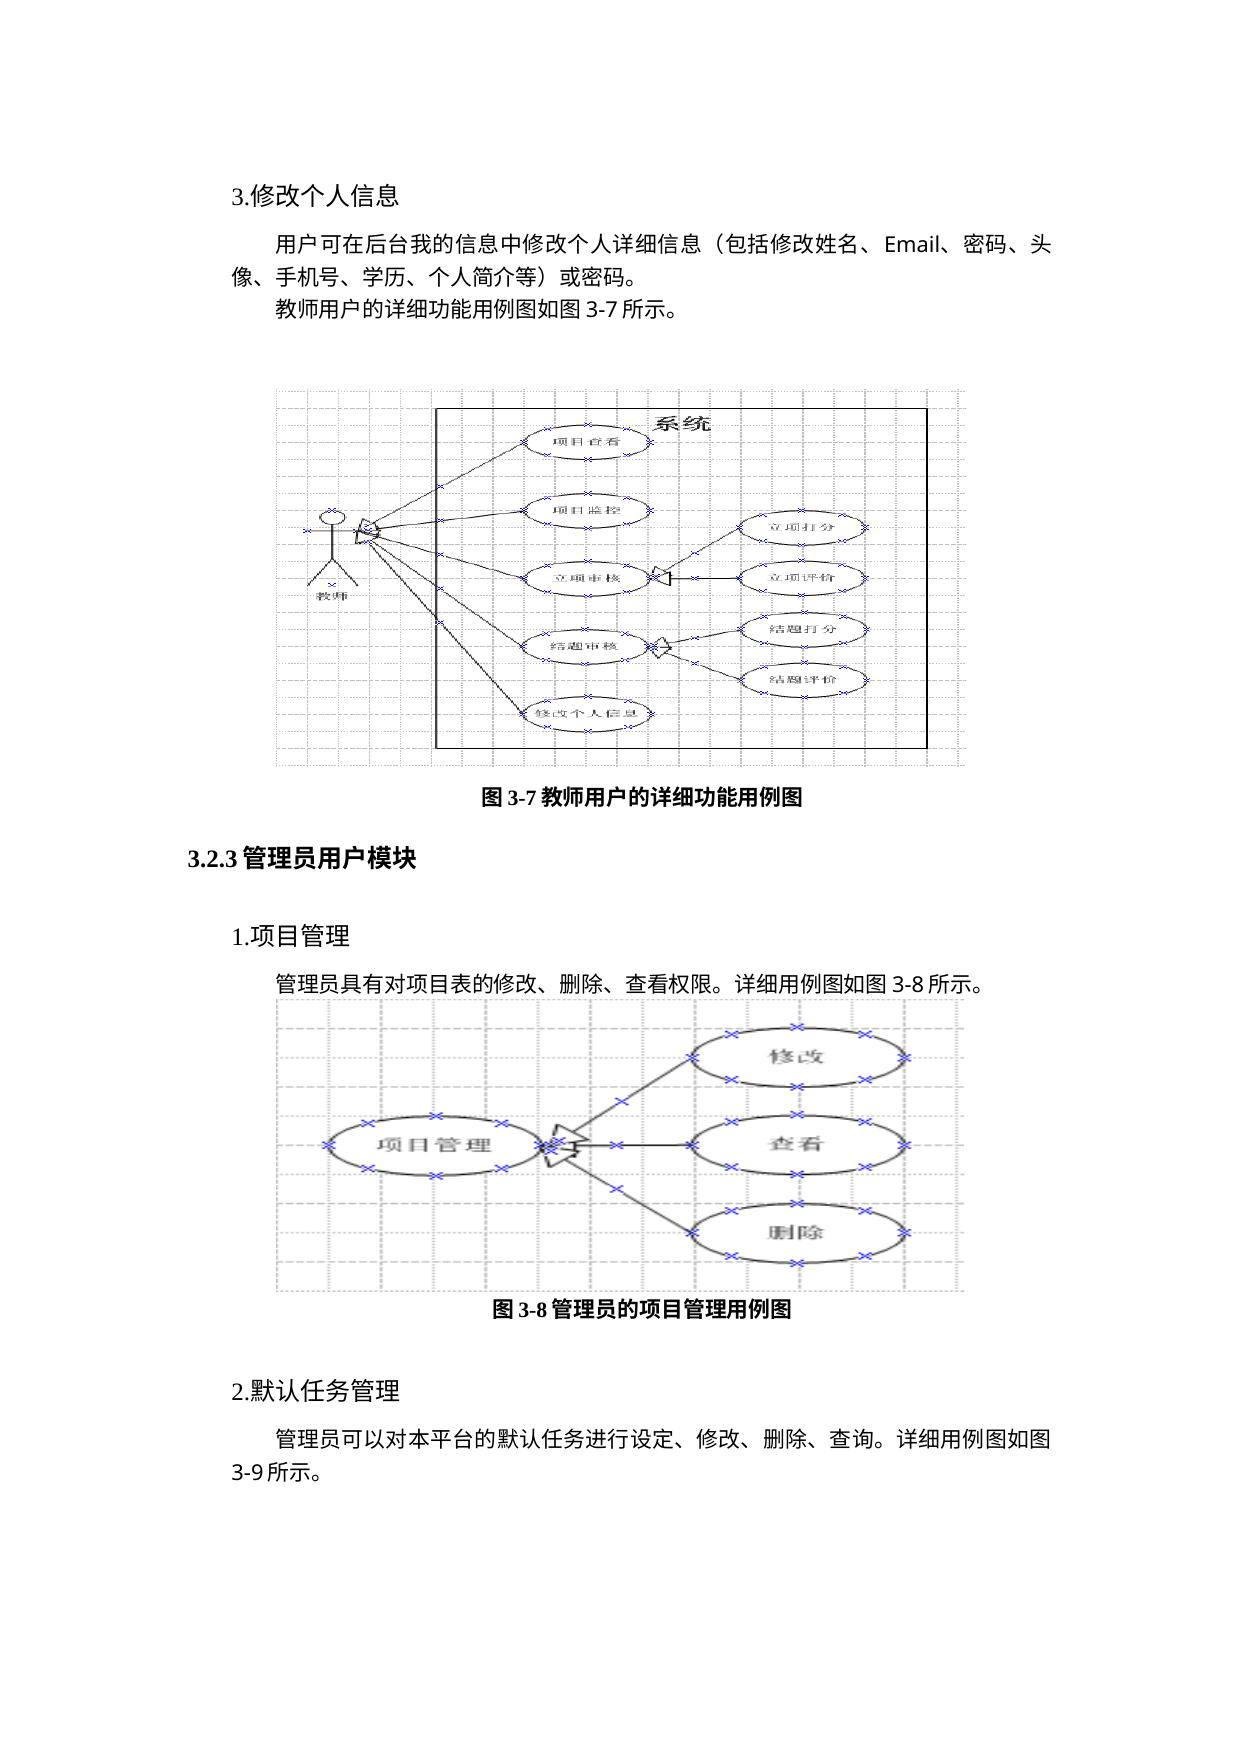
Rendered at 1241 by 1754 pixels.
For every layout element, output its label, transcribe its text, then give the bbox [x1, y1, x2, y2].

text 用户可在后台我的信息中修改个人详细信息（包括修改姓名、Email、密码、头像、手机号、学历、个人简介等）或密码。 [231, 227, 1053, 292]
text 3.2.3管理员用户模块 [187, 824, 1053, 889]
text 教师用户的详细功能用例图如图3-7所示。 [231, 292, 1053, 324]
picture [273, 389, 967, 767]
text 图3-7教师用户的详细功能用例图 [187, 779, 1053, 812]
text 1.项目管理 [187, 902, 1053, 967]
text 3.修改个人信息 [187, 162, 1053, 227]
picture [276, 999, 964, 1292]
text 2.默认任务管理 [187, 1357, 1053, 1422]
text 管理员可以对本平台的默认任务进行设定、修改、删除、查询。详细用例图如图3-9所示。 [231, 1422, 1053, 1487]
text 管理员具有对项目表的修改、删除、查看权限。详细用例图如图3-8所示。 [231, 967, 1053, 999]
text 图3-8管理员的项目管理用例图 [187, 1292, 1053, 1324]
